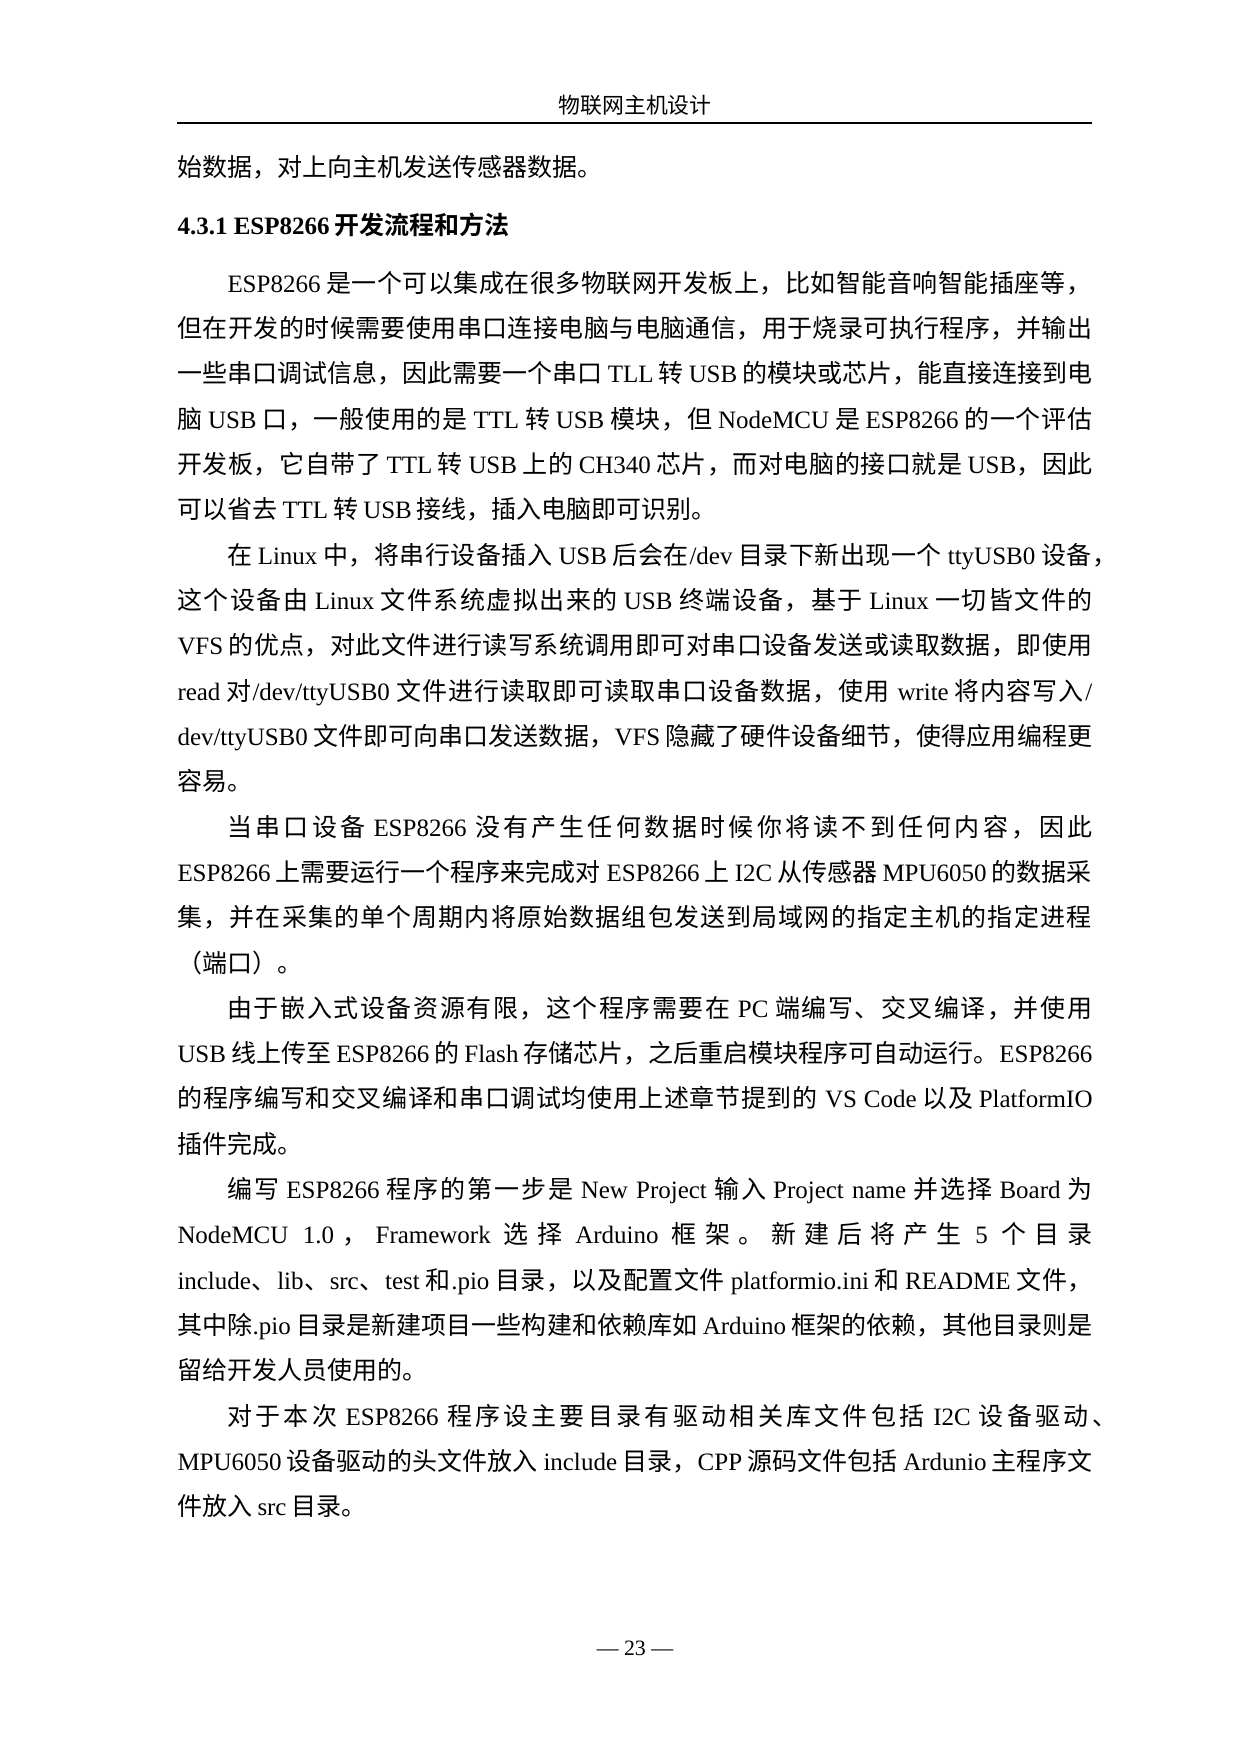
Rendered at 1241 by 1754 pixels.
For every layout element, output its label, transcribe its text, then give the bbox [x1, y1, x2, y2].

text 由于嵌入式设备资源有限，这个程序需要在PC端编写、交叉编译，并使用USB线上传至ESP8266的Flash存储芯片，之后重启模块程序可自动运行。ESP8266的程序编写和交叉编译和串口调试均使用上述章节提到的VS Code以及PlatformIO插件完成。 [177, 988, 1092, 1161]
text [177, 148, 1092, 184]
text 编写ESP8266程序的第一步是New Project输入Project name并选择Board为NodeMCU 1.0，Framework选择Arduino框架。新建后将产生5个目录include、lib、src、test和.pio目录，以及配置文件platformio.ini和README文件，其中除.pio目录是新建项目一些构建和依赖库如Arduino框架的依赖，其他目录则是留给开发人员使用的。 [177, 1169, 1092, 1387]
text 对于本次ESP8266程序设主要目录有驱动相关库文件包括I2C设备驱动、MPU6050设备驱动的头文件放入include目录，CPP源码文件包括Ardunio主程序文件放入src目录。 [177, 1396, 1092, 1523]
subtitle ESP8266开发流程和方法 [177, 206, 1092, 242]
text ESP8266是一个可以集成在很多物联网开发板上，比如智能音响智能插座等，但在开发的时候需要使用串口连接电脑与电脑通信，用于烧录可执行程序，并输出一些串口调试信息，因此需要一个串口TLL转USB的模块或芯片，能直接连接到电脑USB口，一般使用的是TTL转USB模块，但NodeMCU是ESP8266的一个评估开发板，它自带了TTL转USB上的CH340芯片，而对电脑的接口就是USB，因此可以省去TTL转USB接线，插入电脑即可识别。 [177, 263, 1092, 526]
text 在Linux中，将串行设备插入USB后会在/dev目录下新出现一个ttyUSB0设备，这个设备由Linux文件系统虚拟出来的USB终端设备，基于Linux一切皆文件的VFS的优点，对此文件进行读写系统调用即可对串口设备发送或读取数据，即使用read对/dev/ttyUSB0文件进行读取即可读取串口设备数据，使用write将内容写入/dev/ttyUSB0文件即可向串口发送数据，VFS隐藏了硬件设备细节，使得应用编程更容易。 [177, 535, 1092, 798]
text 当串口设备ESP8266没有产生任何数据时候你将读不到任何内容，因此ESP8266上需要运行一个程序来完成对ESP8266上I2C从传感器MPU6050的数据采集，并在采集的单个周期内将原始数据组包发送到局域网的指定主机的指定进程（端口）。 [177, 807, 1092, 979]
